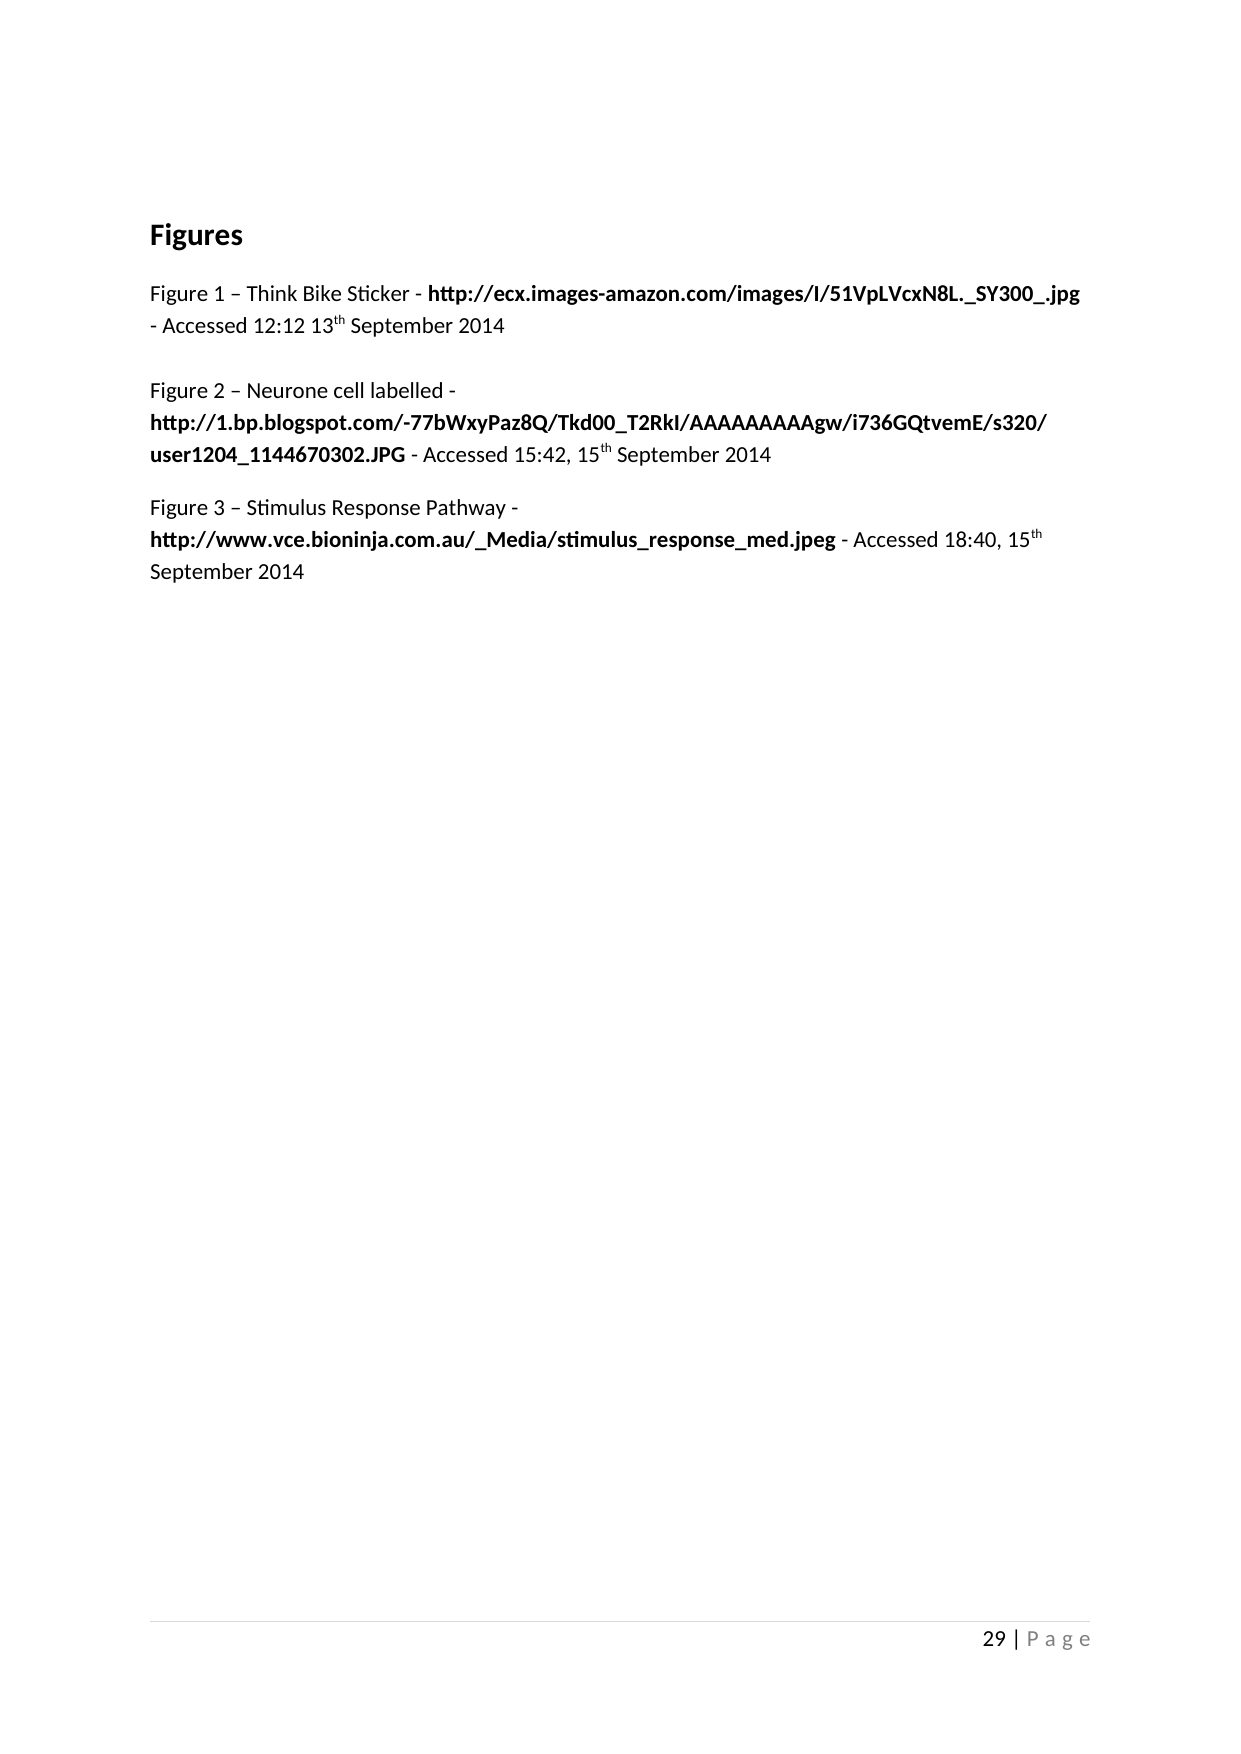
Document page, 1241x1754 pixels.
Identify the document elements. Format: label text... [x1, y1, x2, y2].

text Figure 1 – Think Bike Sticker - http://ecx.images-amazon.com/images/I/51VpLVcxN8L._SY300_.jpg - Accessed 12:12 13th September 2014 Figure 2 – Neurone cell labelled - http://1.bp.blogspot.com/-77bWxyPaz8Q/Tkd00_T2RkI/AAAAAAAAAgw/i736GQtvemE/s320/user1204_1144670302.JPG - Accessed 15:42, 15th September 2014 [150, 279, 1090, 468]
text Figures [150, 214, 1090, 253]
text Figure 3 – Stimulus Response Pathway - http://www.vce.bioninja.com.au/_Media/stimulus_response_med.jpeg - Accessed 18:40, 15th September 2014 [150, 493, 1090, 586]
